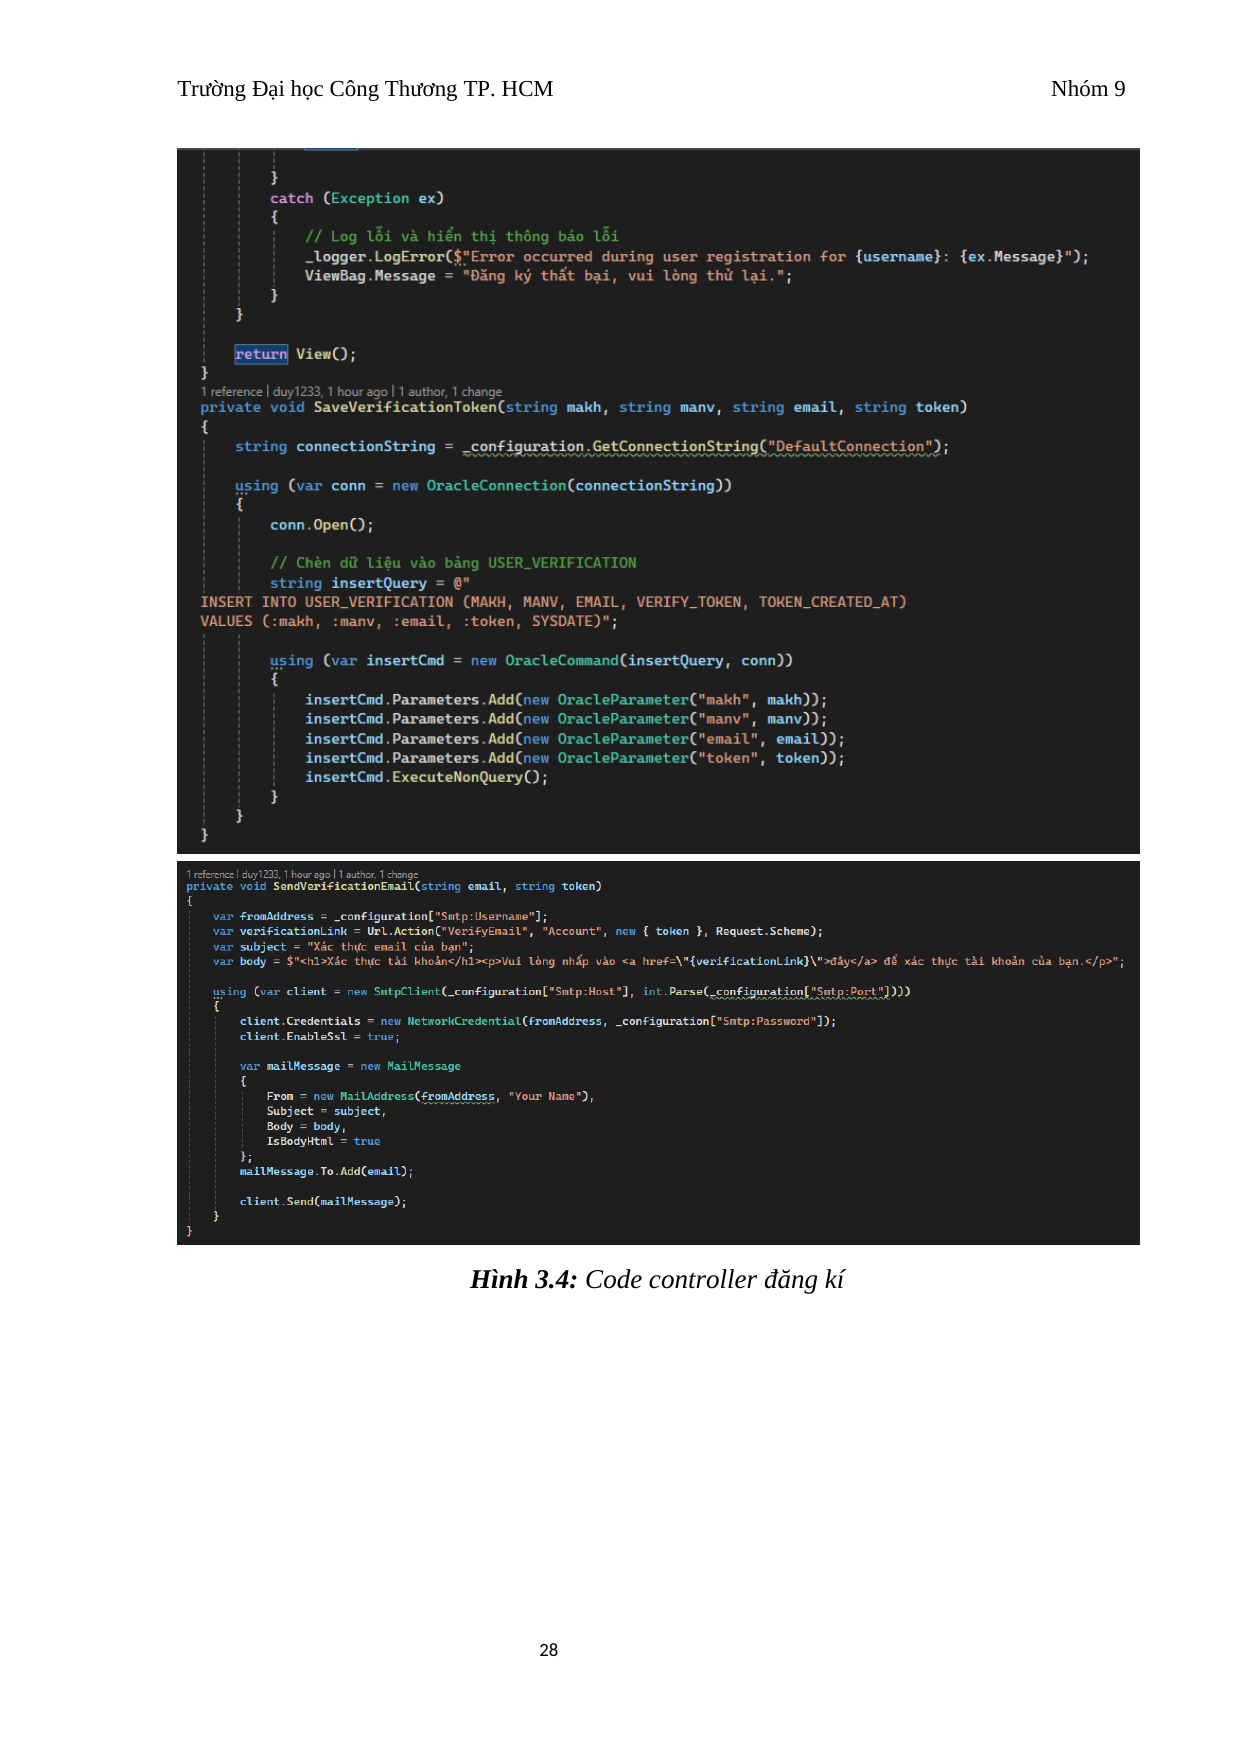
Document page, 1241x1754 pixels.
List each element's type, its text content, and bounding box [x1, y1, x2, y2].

picture [177, 861, 1140, 1245]
picture [177, 148, 1140, 854]
text Hình 3.4: Code controller đăng kí [177, 1263, 1140, 1294]
